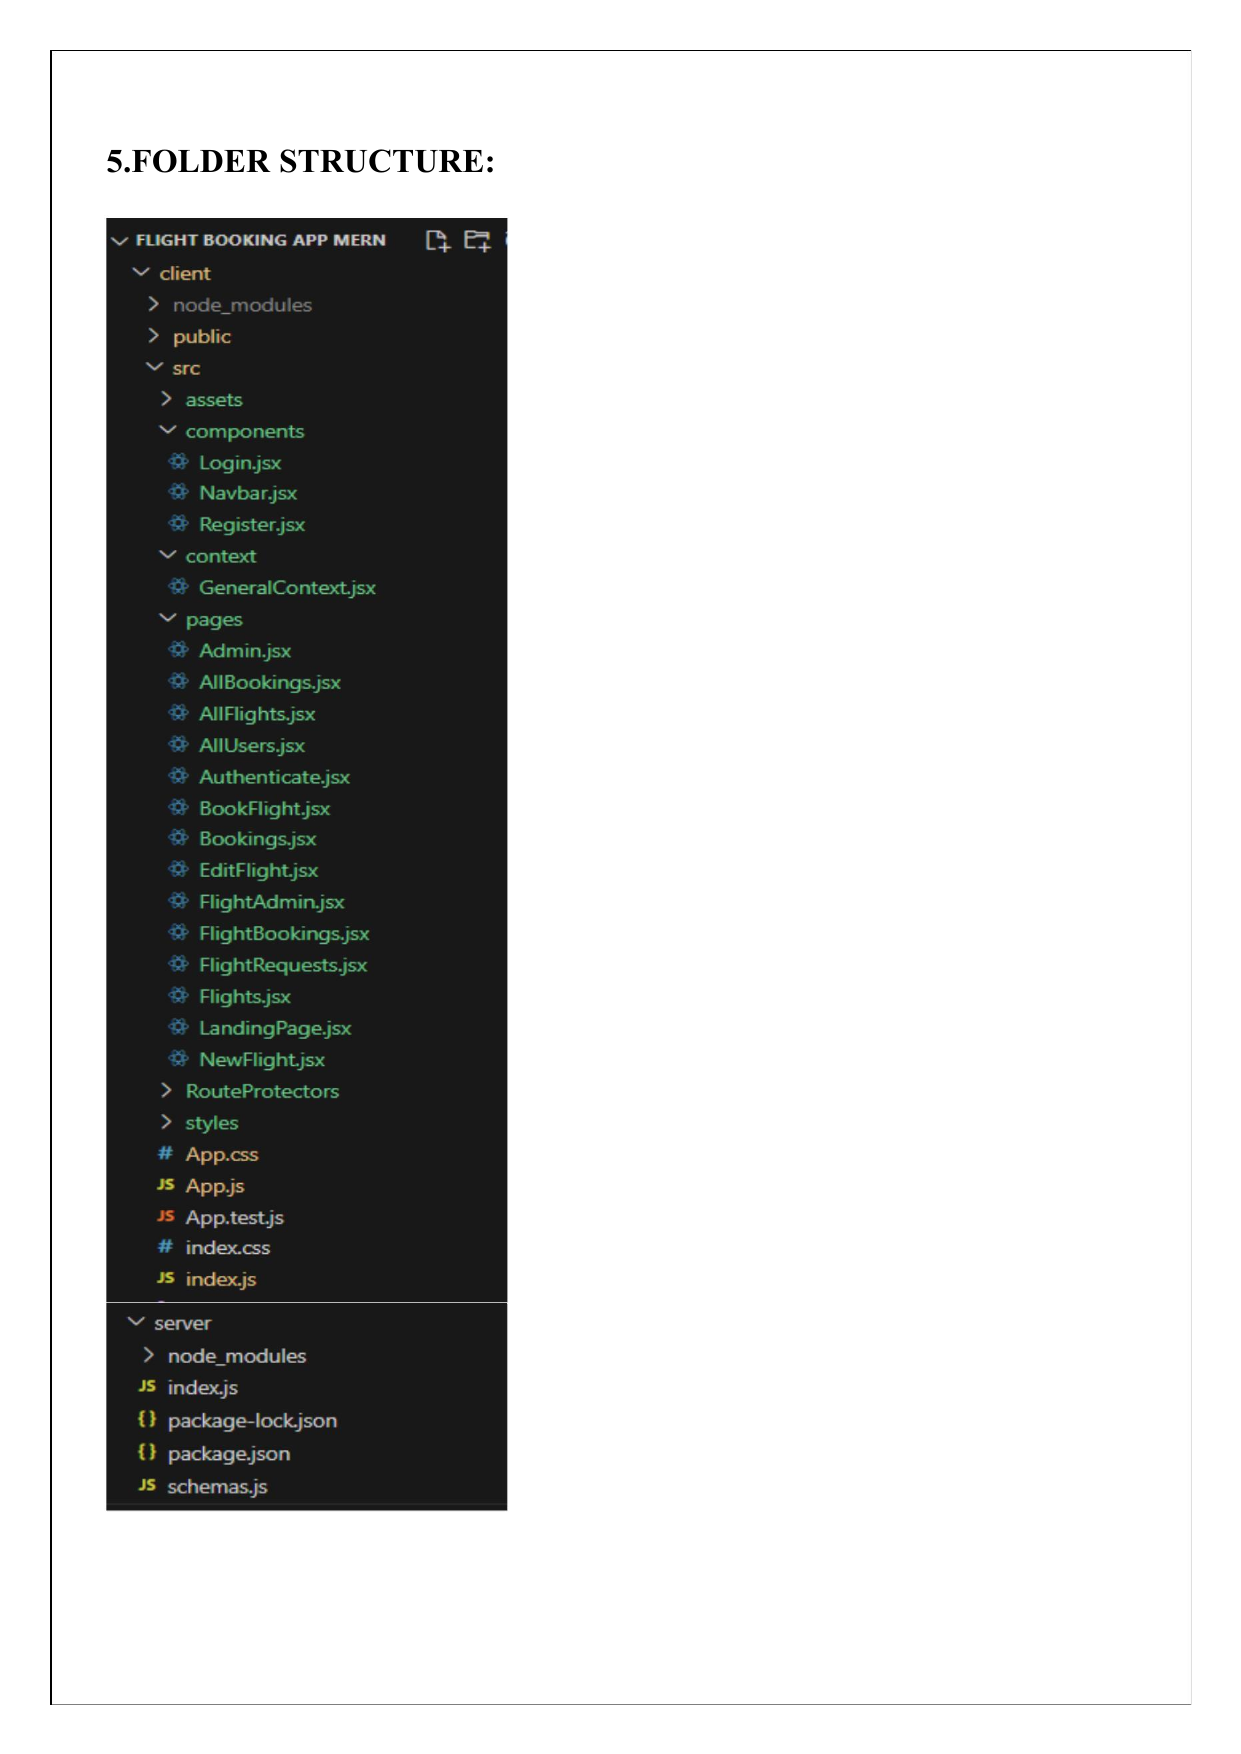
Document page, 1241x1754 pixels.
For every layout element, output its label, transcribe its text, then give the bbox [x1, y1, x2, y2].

picture [50, 50, 1192, 1705]
text 5.FOLDER STRUCTURE: [106, 143, 543, 180]
